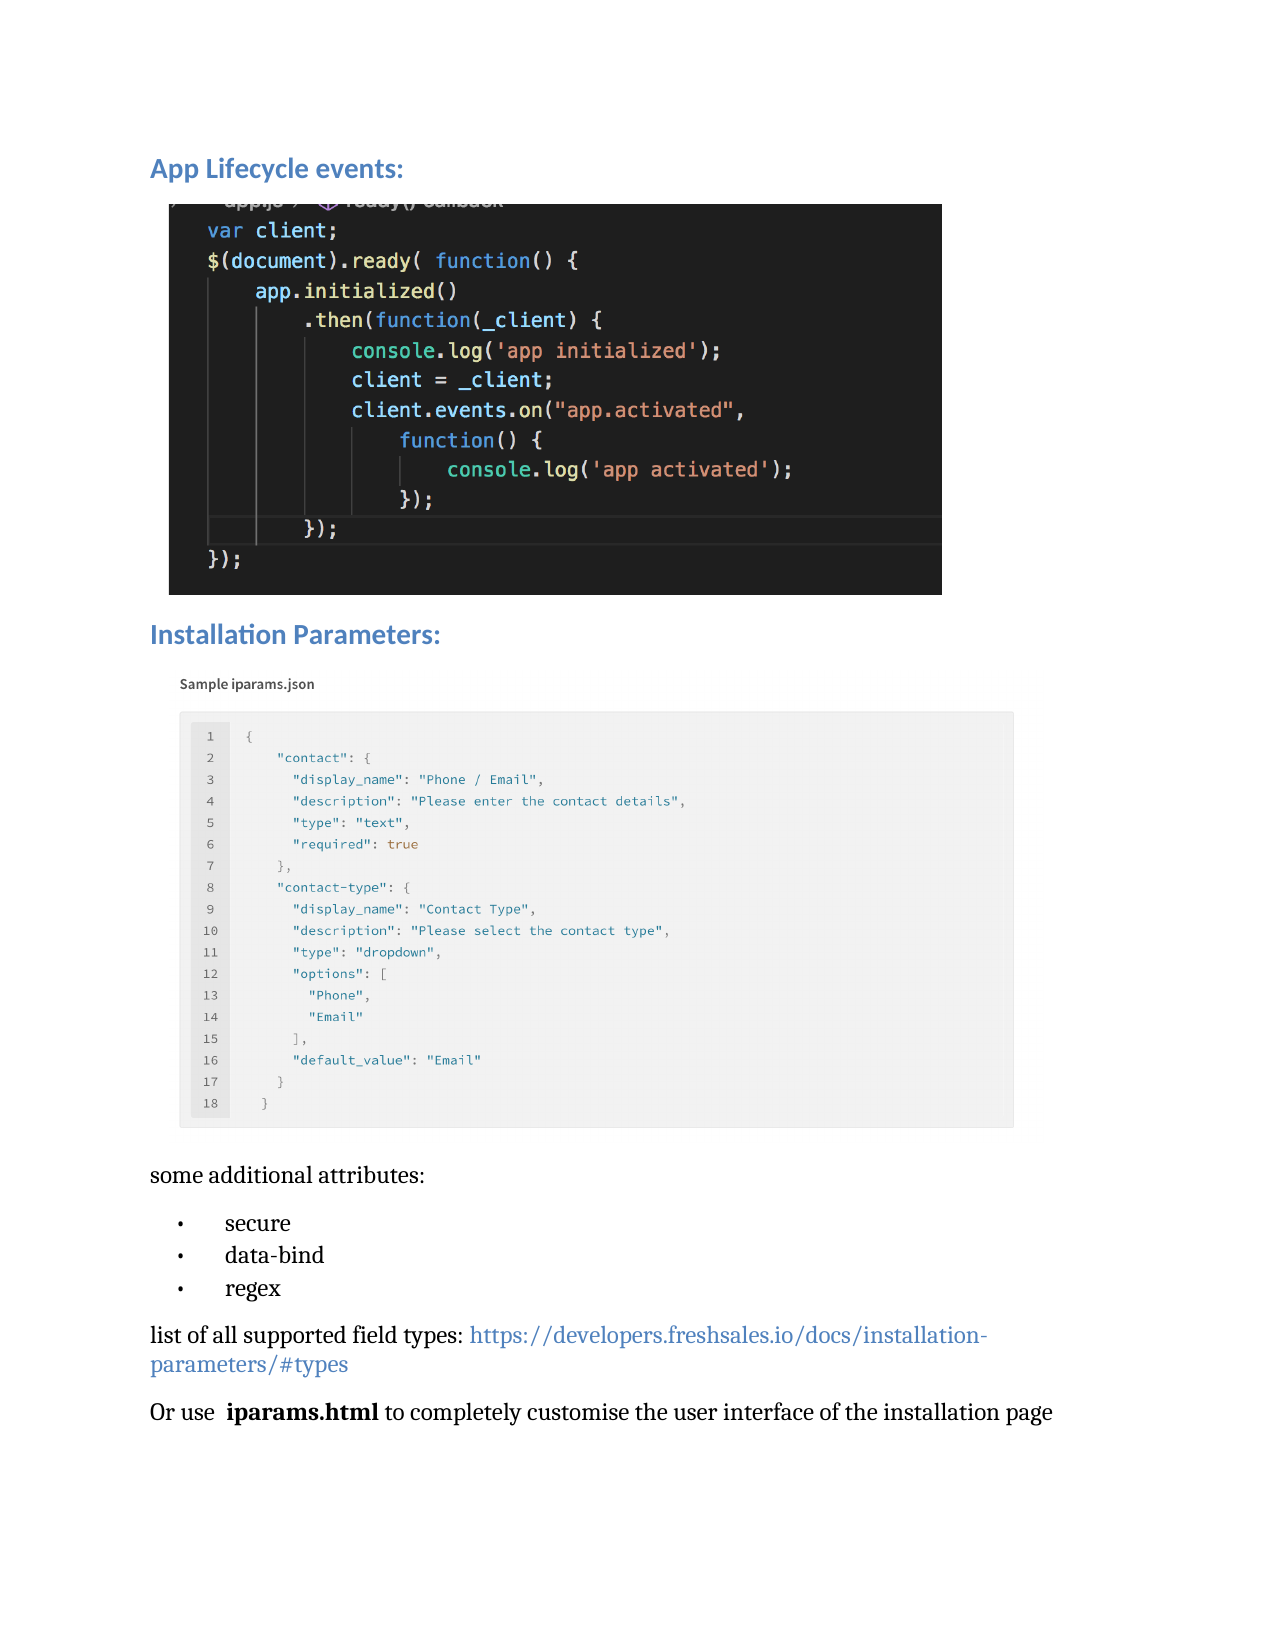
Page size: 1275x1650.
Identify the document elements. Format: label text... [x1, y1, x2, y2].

text some additional attributes: [150, 1161, 1125, 1190]
subtitle App Lifecycle events: [150, 150, 1125, 186]
list secure [175, 1209, 1125, 1237]
list data-bind [175, 1241, 1125, 1270]
list regex [175, 1274, 1125, 1302]
text list of all supported field types: https://developers.freshsales.io/docs/installation-parameters/#types [150, 1321, 1125, 1379]
picture [168, 204, 942, 595]
picture [168, 670, 1044, 1143]
text Or use iparams.html to completely customise the user interface of the installation page [150, 1397, 1125, 1426]
subtitle Installation Parameters: [150, 616, 1125, 651]
